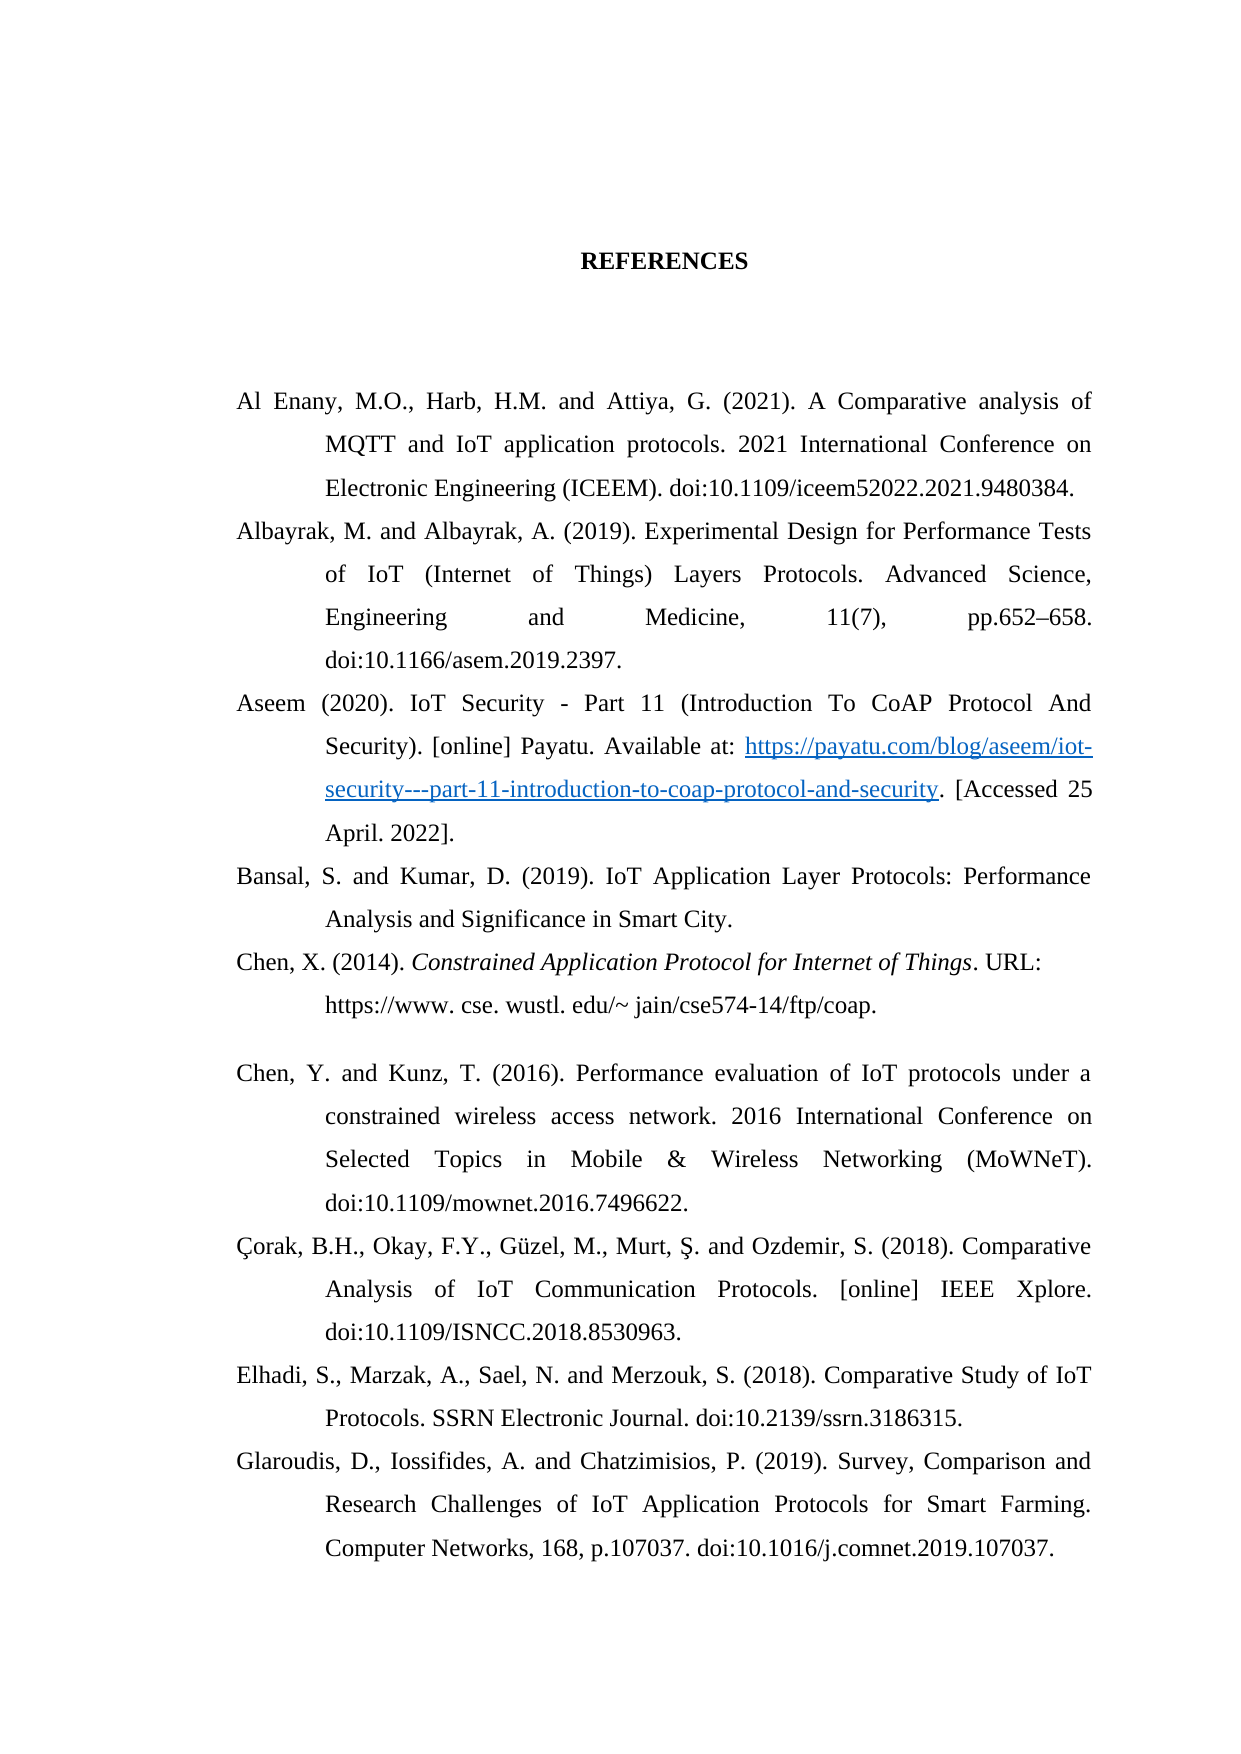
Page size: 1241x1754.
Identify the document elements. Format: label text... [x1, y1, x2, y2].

text Elhadi, S., Marzak, A., Sael, N. and Merzouk, S. (2018). Comparative Study of IoT Protocols. SSRN Electronic Journal. doi:10.2139/ssrn.3186315. [236, 1360, 1092, 1432]
text Chen, X. (2014). Constrained Application Protocol for Internet of Things. URL: https://www. cse. wustl. edu/~ jain/cse574-14/ftp/coap. [236, 947, 1092, 1019]
text Albayrak, M. and Albayrak, A. (2019). Experimental Design for Performance Tests of IoT (Internet of Things) Layers Protocols. Advanced Science, Engineering and Medicine, 11(7), pp.652–658. doi:10.1166/asem.2019.2397. [236, 516, 1092, 674]
subtitle references [236, 246, 1092, 275]
text Bansal, S. and Kumar, D. (2019). IoT Application Layer Protocols: Performance Analysis and Significance in Smart City. [236, 861, 1092, 933]
text Çorak, B.H., Okay, F.Y., Güzel, M., Murt, Ş. and Ozdemir, S. (2018). Comparative Analysis of IoT Communication Protocols. [online] IEEE Xplore. doi:10.1109/ISNCC.2018.8530963. [236, 1231, 1092, 1346]
text Chen, Y. and Kunz, T. (2016). Performance evaluation of IoT protocols under a constrained wireless access network. 2016 International Conference on Selected Topics in Mobile & Wireless Networking (MoWNeT). doi:10.1109/mownet.2016.7496622. [236, 1058, 1092, 1216]
text Aseem (2020). IoT Security - Part 11 (Introduction To CoAP Protocol And Security). [online] Payatu. Available at: https://payatu.com/blog/aseem/iot-security---part-11-introduction-to-coap-protocol-and-security. [Accessed 25 April. 2022]. [236, 688, 1092, 846]
text Glaroudis, D., Iossifides, A. and Chatzimisios, P. (2019). Survey, Comparison and Research Challenges of IoT Application Protocols for Smart Farming. Computer Networks, 168, p.107037. doi:10.1016/j.comnet.2019.107037. [236, 1446, 1092, 1561]
text Al Enany, M.O., Harb, H.M. and Attiya, G. (2021). A Comparative analysis of MQTT and IoT application protocols. 2021 International Conference on Electronic Engineering (ICEEM). doi:10.1109/iceem52022.2021.9480384. [236, 386, 1092, 501]
